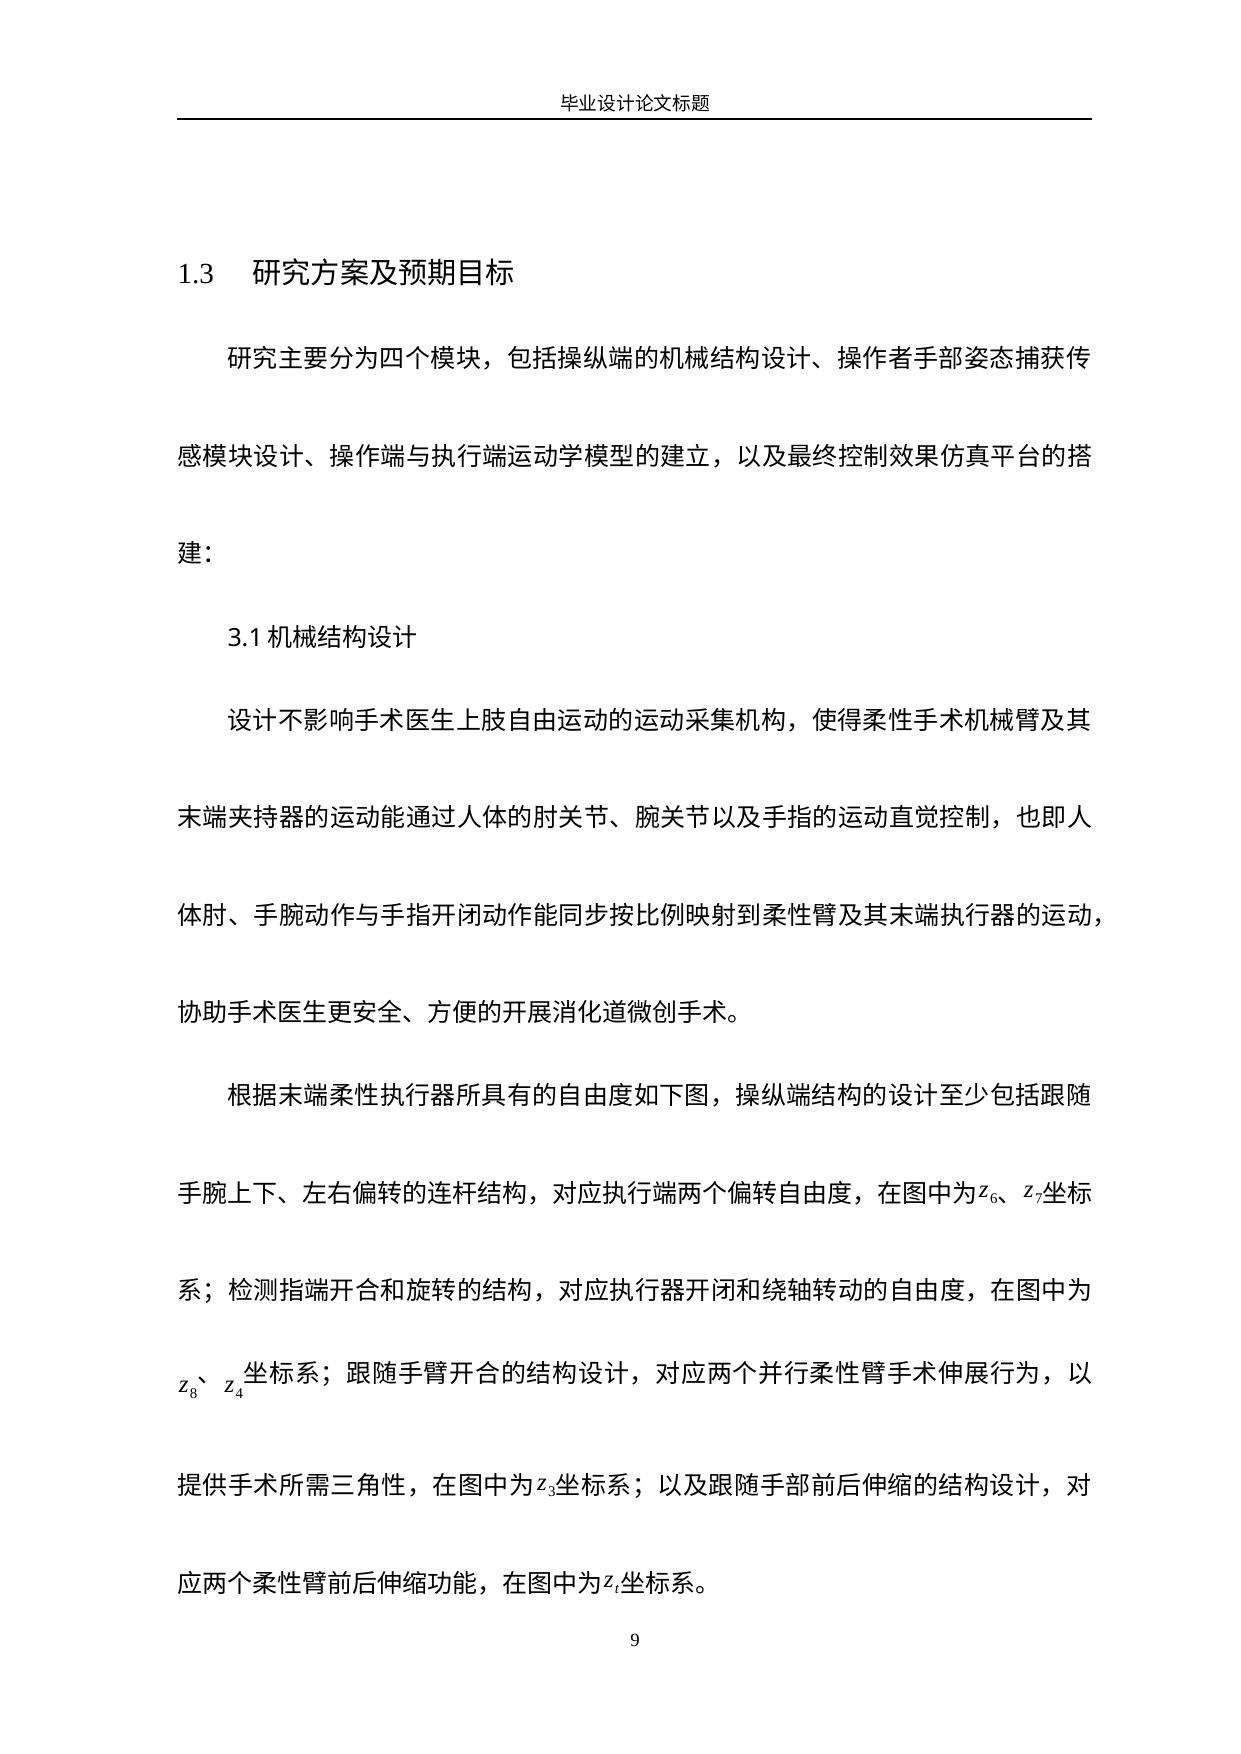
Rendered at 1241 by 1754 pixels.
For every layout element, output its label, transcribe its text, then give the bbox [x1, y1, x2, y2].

text 设计不影响手术医生上肢自由运动的运动采集机构，使得柔性手术机械臂及其末端夹持器的运动能通过人体的肘关节、腕关节以及手指的运动直觉控制，也即人体肘、手腕动作与手指开闭动作能同步按比例映射到柔性臂及其末端执行器的运动，协助手术医生更安全、方便的开展消化道微创手术。 [177, 686, 1092, 1043]
text 根据末端柔性执行器所具有的自由度如下图，操纵端结构的设计至少包括跟随手腕上下、左右偏转的连杆结构，对应执行端两个偏转自由度，在图中为、坐标系；检测指端开合和旋转的结构，对应执行器开闭和绕轴转动的自由度，在图中为、坐标系；跟随手臂开合的结构设计，对应两个并行柔性臂手术伸展行为，以提供手术所需三角性，在图中为坐标系；以及跟随手部前后伸缩的结构设计，对应两个柔性臂前后伸缩功能，在图中为坐标系。 [177, 1061, 1092, 1614]
text 研究主要分为四个模块，包括操纵端的机械结构设计、操作者手部姿态捕获传感模块设计、操作端与执行端运动学模型的建立，以及最终控制效果仿真平台的搭建： [177, 324, 1092, 584]
list 研究方案及预期目标 [177, 238, 1092, 303]
text 3.1机械结构设计 [177, 603, 1092, 668]
